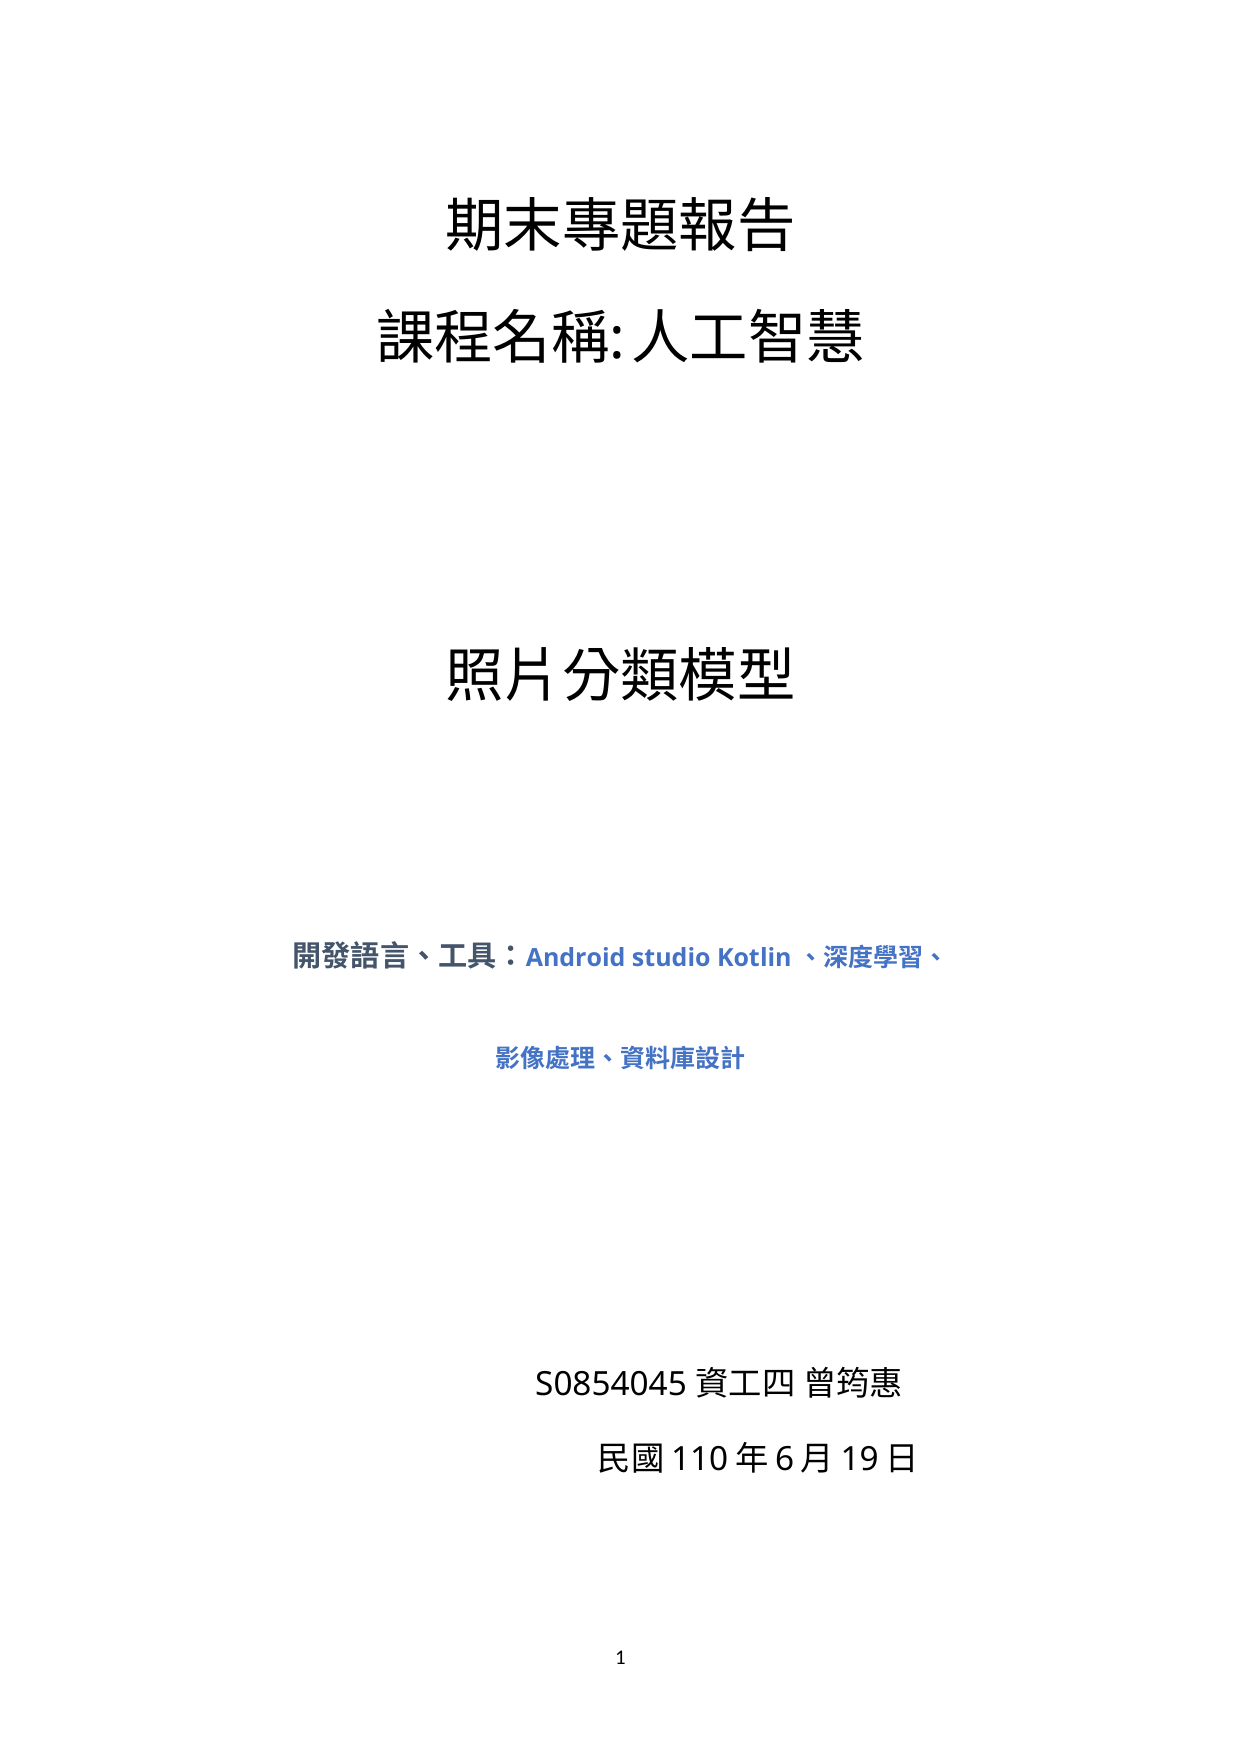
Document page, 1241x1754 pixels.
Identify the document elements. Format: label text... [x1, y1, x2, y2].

text 照片分類模型 [187, 614, 1053, 727]
text 影像處理、資料庫設計 [187, 1038, 1053, 1075]
text 課程名稱: 人工智慧 [187, 277, 1053, 389]
text 民國110年6月19日 [187, 1418, 918, 1493]
text 期末專題報告 [187, 164, 1053, 277]
text 開發語言、工具：Android studio Kotlin 、深度學習、 [187, 917, 1053, 992]
text S0854045 資工四 曾筠惠 [187, 1343, 903, 1418]
